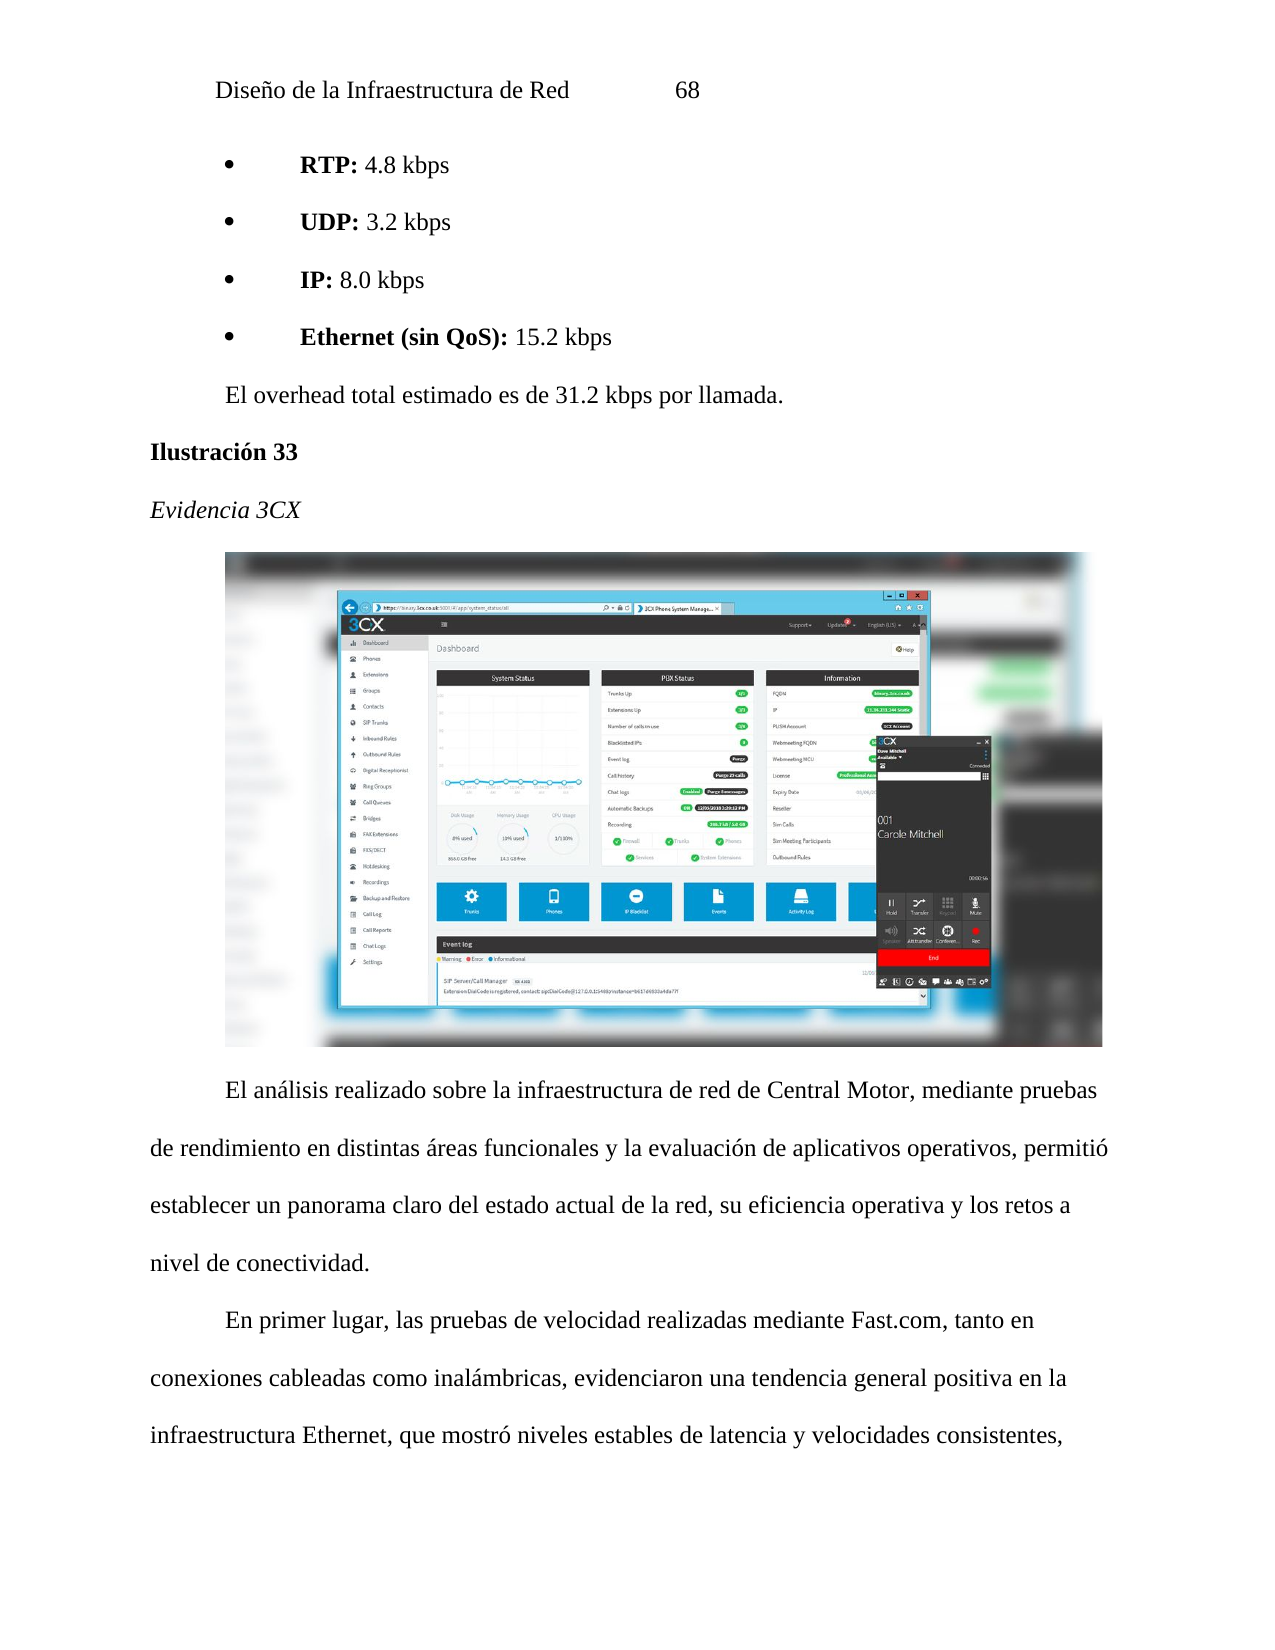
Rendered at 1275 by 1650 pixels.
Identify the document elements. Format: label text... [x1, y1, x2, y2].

list UDP: 3.2 kbps [150, 207, 1125, 236]
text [150, 1305, 1125, 1449]
list IP: 8.0 kbps [150, 265, 1125, 294]
text Ilustración 33 [150, 437, 1125, 466]
picture [225, 552, 1103, 1047]
list Ethernet (sin QoS): 15.2 kbps [150, 322, 1125, 351]
text Evidencia 3CX [150, 495, 1125, 524]
text El overhead total estimado es de 31.2 kbps por llamada. [150, 380, 1125, 409]
text El análisis realizado sobre la infraestructura de red de Central Motor, mediante pruebas de rendimiento en distintas áreas funcionales y la evaluación de aplicativos operativos, permitió establecer un panorama claro del estado actual de la red, su eficiencia operativa y los retos a nivel de conectividad. [150, 1075, 1125, 1276]
list RTP: 4.8 kbps [150, 150, 1125, 179]
